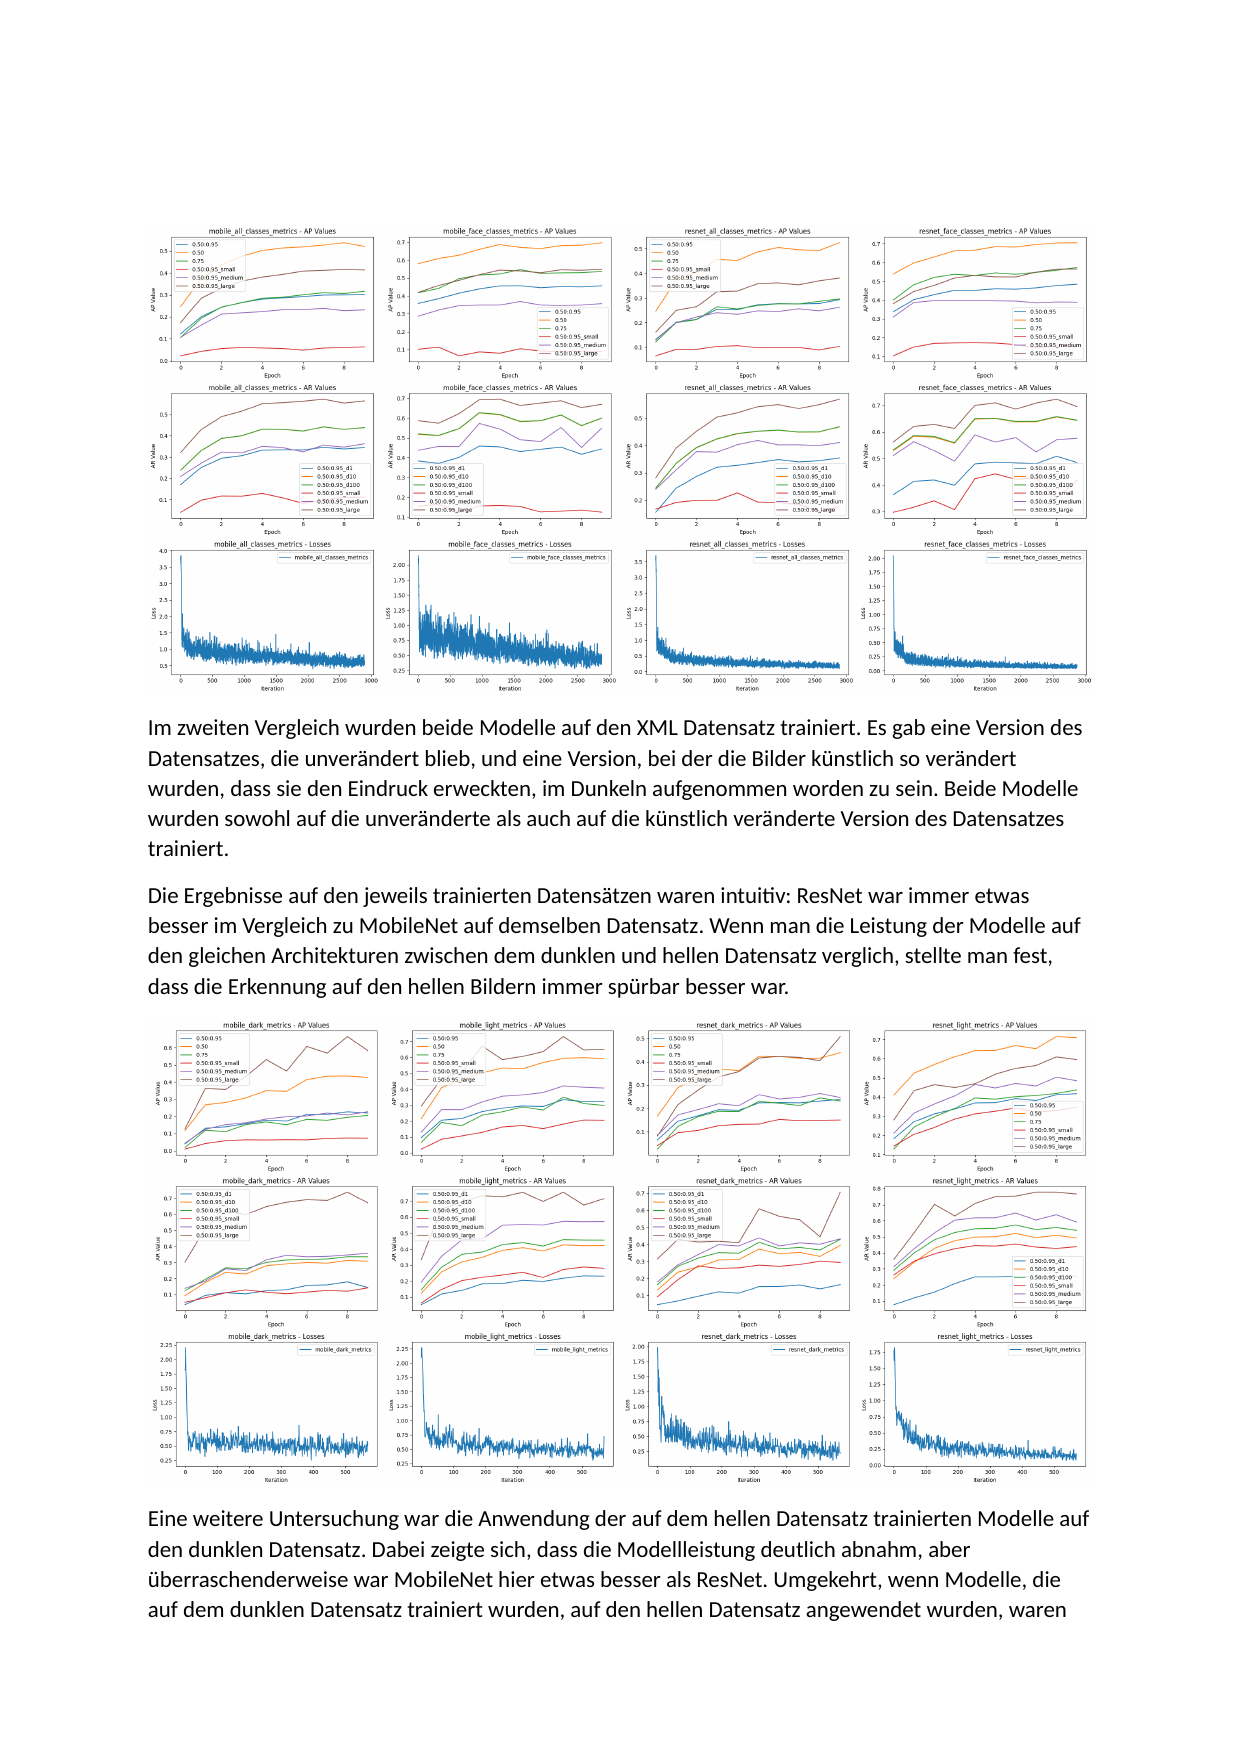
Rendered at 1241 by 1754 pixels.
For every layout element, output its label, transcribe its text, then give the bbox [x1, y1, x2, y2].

picture [147, 1018, 1093, 1486]
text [148, 1504, 1093, 1623]
text Die Ergebnisse auf den jeweils trainierten Datensätzen waren intuitiv: ResNet war immer etwas besser im Vergleich zu MobileNet auf demselben Datensatz. Wenn man die Leistung der Modelle auf den gleichen Architekturen zwischen dem dunklen und hellen Datensatz verglich, stellte man fest, dass die Erkennung auf den hellen Bildern immer spürbar besser war. [148, 881, 1093, 1000]
text Im zweiten Vergleich wurden beide Modelle auf den XML Datensatz trainiert. Es gab eine Version des Datensatzes, die unverändert blieb, und eine Version, bei der die Bilder künstlich so verändert wurden, dass sie den Eindruck erweckten, im Dunkeln aufgenommen worden zu sein. Beide Modelle wurden sowohl auf die unveränderte als auch auf die künstlich veränderte Version des Datensatzes trainiert. [148, 713, 1093, 862]
picture [147, 224, 1093, 695]
